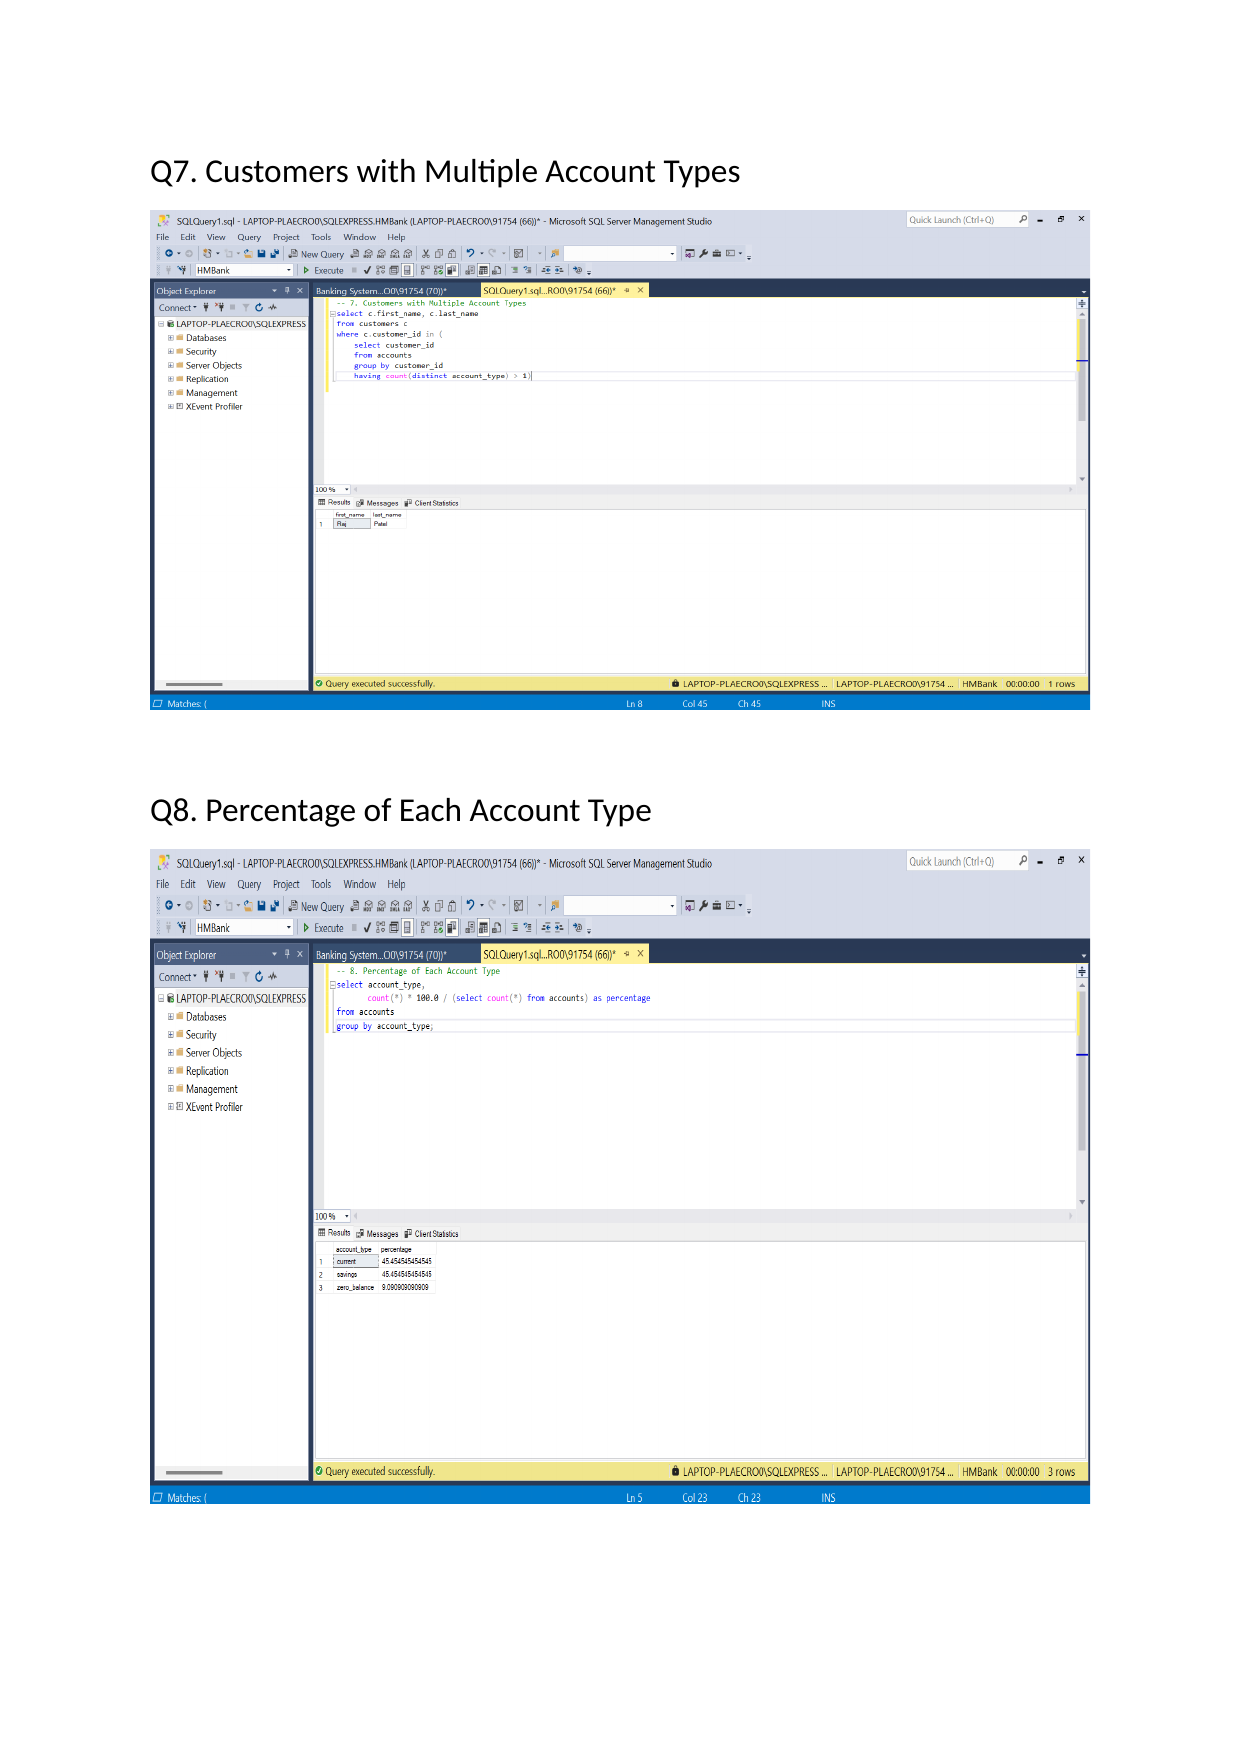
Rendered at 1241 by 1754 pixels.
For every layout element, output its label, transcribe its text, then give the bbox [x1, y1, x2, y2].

text Q7. Customers with Multiple Account Types [150, 150, 1090, 191]
text Q8. Percentage of Each Account Type [150, 789, 1090, 829]
picture [150, 210, 1091, 710]
picture [150, 849, 1091, 1504]
